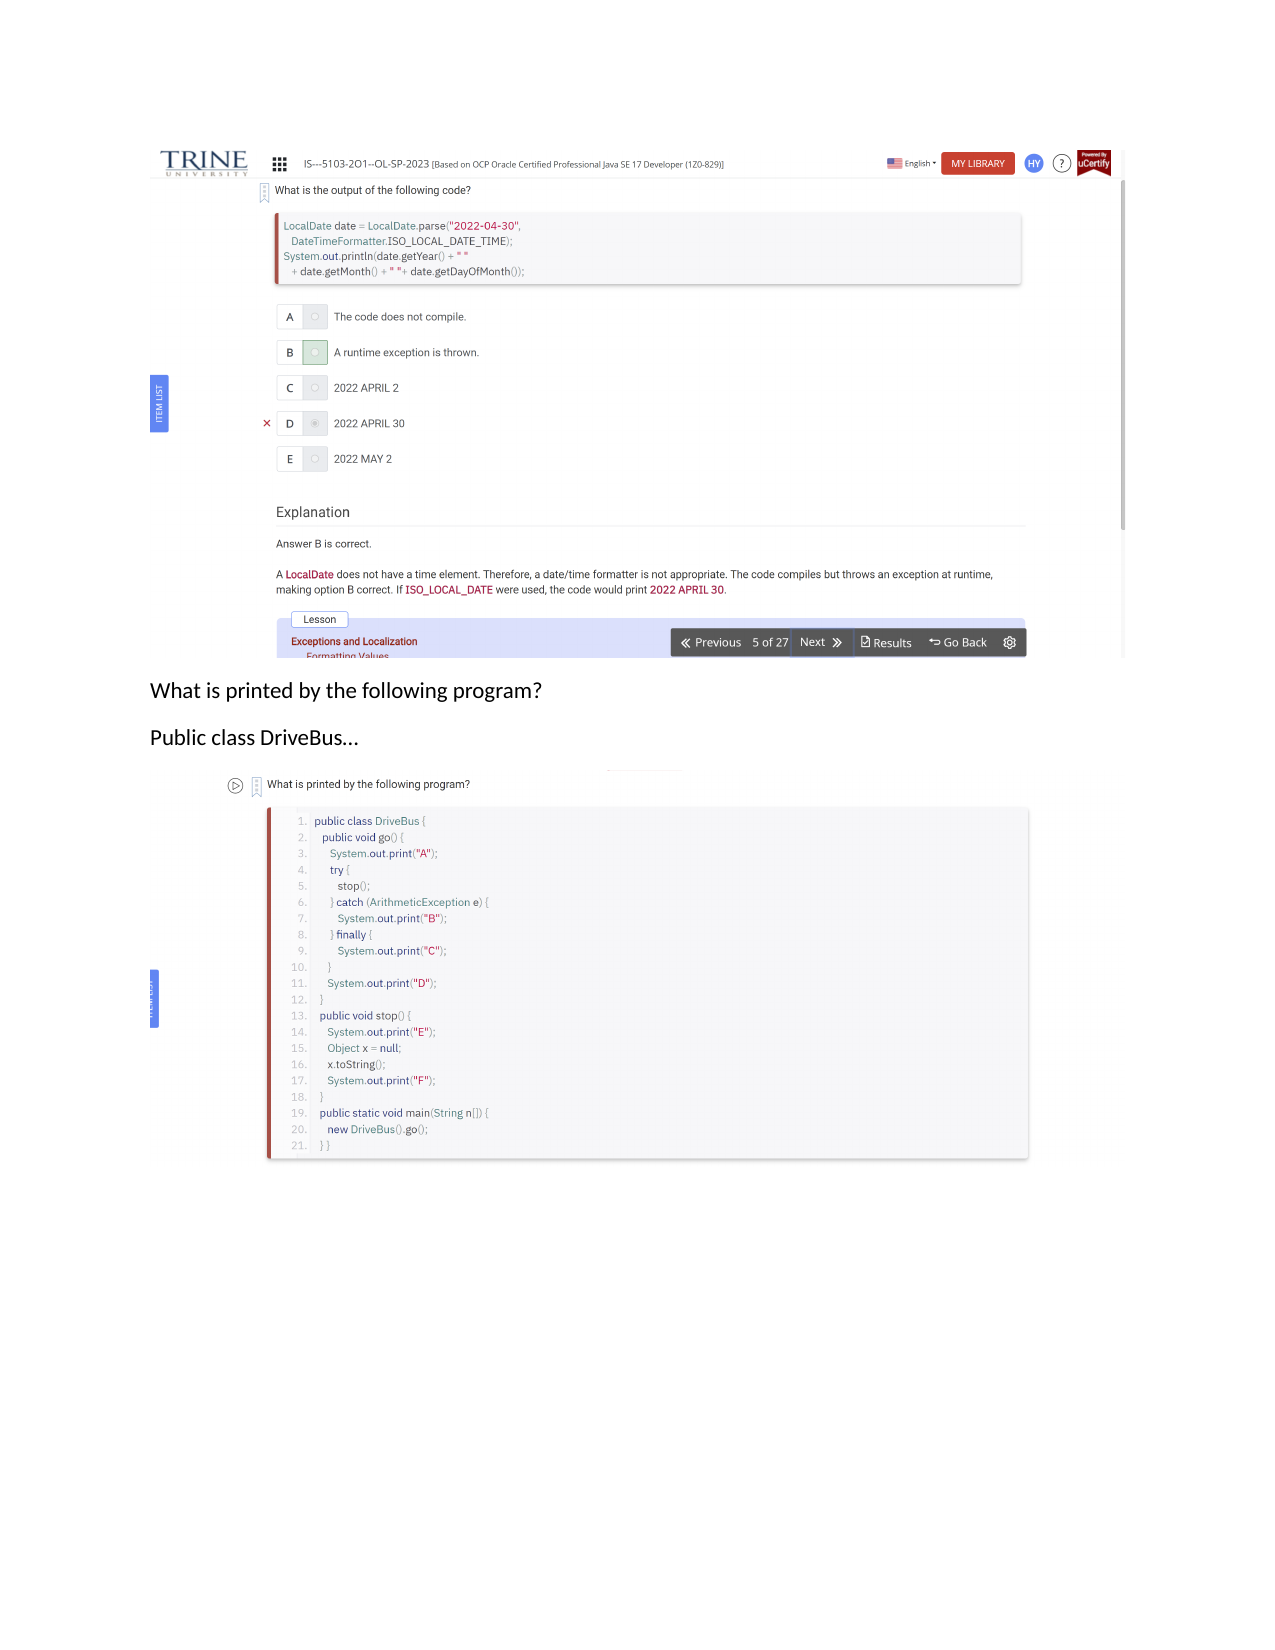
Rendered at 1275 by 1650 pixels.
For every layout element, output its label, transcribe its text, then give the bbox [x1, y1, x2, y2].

text What is printed by the following program? [150, 676, 1125, 704]
picture [150, 770, 1125, 1167]
picture [150, 150, 1125, 658]
text Public class DriveBus… [150, 723, 1125, 751]
